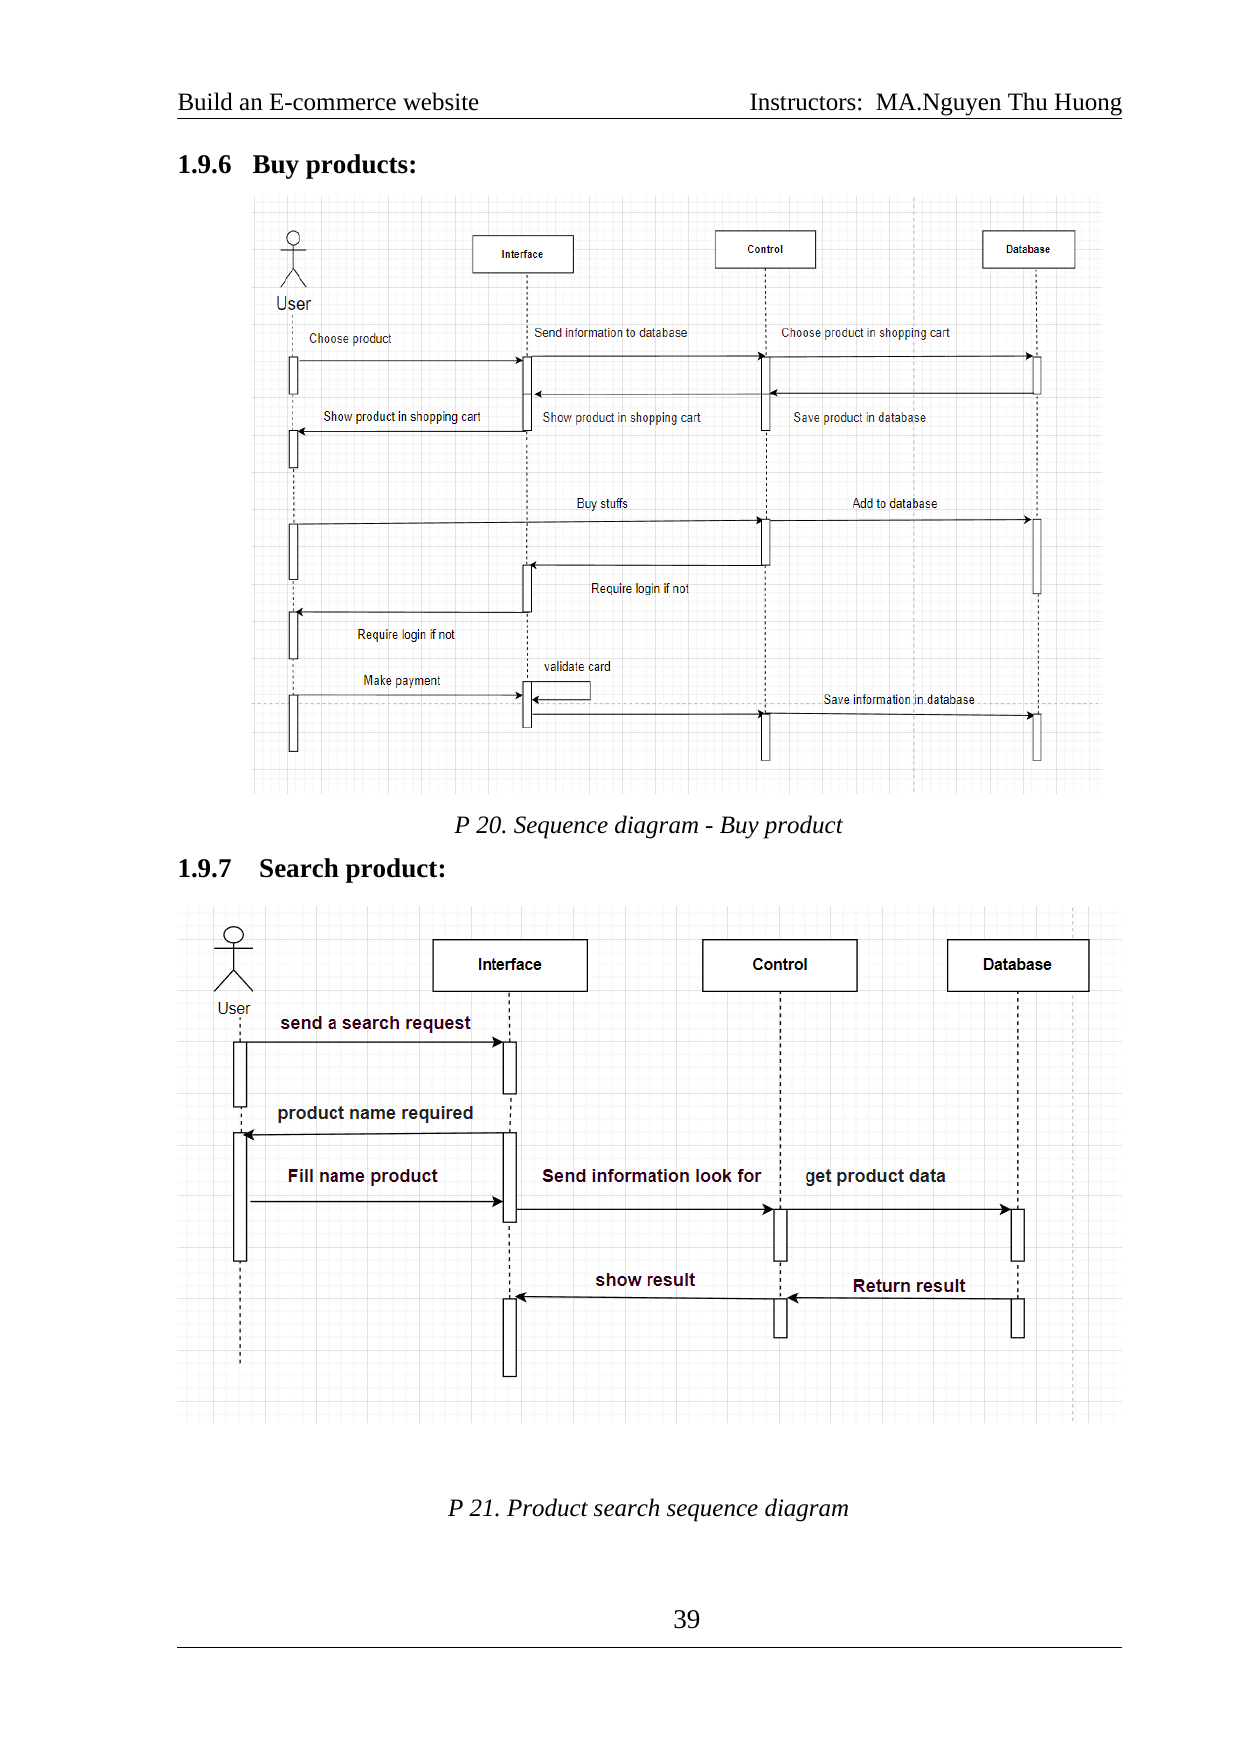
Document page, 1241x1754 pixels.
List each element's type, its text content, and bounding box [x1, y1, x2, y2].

subtitle Buy products: [177, 148, 1122, 179]
picture [251, 196, 1103, 794]
text P 21. Product search sequence diagram [177, 1493, 1122, 1522]
subtitle Search product: [177, 852, 1122, 883]
text P 20. Sequence diagram - Buy product [177, 811, 1122, 839]
picture [177, 906, 1123, 1423]
